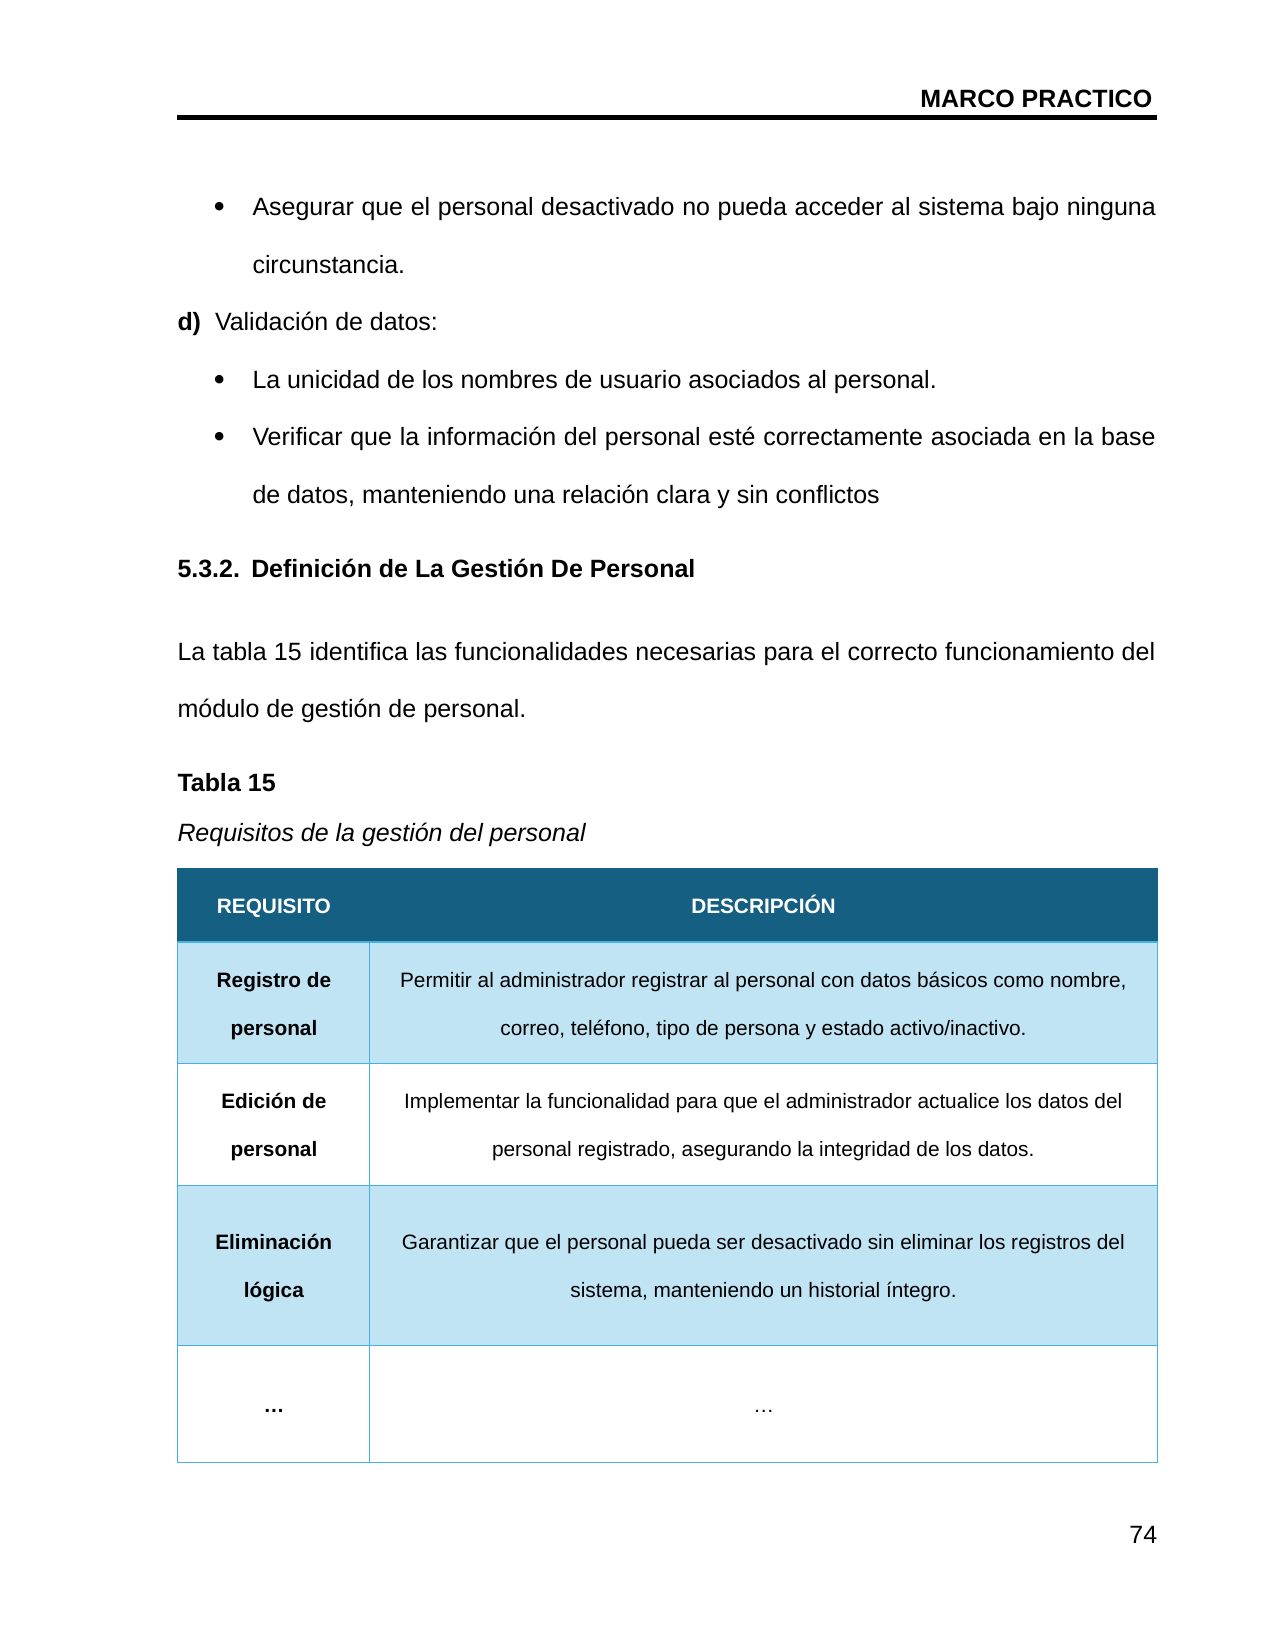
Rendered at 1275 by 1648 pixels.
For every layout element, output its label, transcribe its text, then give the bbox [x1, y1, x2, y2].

text Requisitos de la gestión del personal [177, 818, 1157, 847]
list Verificar que la información del personal esté correctamente asociada en la base de datos, manteniendo una relación clara y sin conflictos [215, 422, 1157, 509]
table_cell Garantizar que el personal pueda ser desactivado sin eliminar los registros del sistema, manteniendo un historial íntegro. [370, 1186, 1157, 1345]
table_header REQUISITO [178, 869, 369, 941]
table_cell Implementar la funcionalidad para que el administrador actualice los datos del personal registrado, asegurando la integridad de los datos. [370, 1064, 1157, 1185]
table_header DESCRIPCIÓN [370, 869, 1157, 941]
table_cell Registro de personal [178, 943, 369, 1063]
list La unicidad de los nombres de usuario asociados al personal. [215, 364, 1157, 393]
table_cell Edición de personal [178, 1064, 369, 1185]
text Tabla 15 [177, 768, 1157, 797]
text La tabla 15 identifica las funcionalidades necesarias para el correcto funcionamiento del módulo de gestión de personal. [177, 637, 1157, 723]
table_cell Permitir al administrador registrar al personal con datos básicos como nombre, correo, teléfono, tipo de persona y estado activo/inactivo. [370, 943, 1157, 1063]
list Asegurar que el personal desactivado no pueda acceder al sistema bajo ninguna circunstancia. [215, 192, 1157, 278]
list Validación de datos: [177, 307, 1157, 336]
table_cell … [370, 1346, 1157, 1462]
table_cell … [178, 1346, 369, 1462]
subtitle Definición de La Gestión De Personal [177, 554, 1157, 583]
table_cell Eliminación lógica [178, 1186, 369, 1345]
